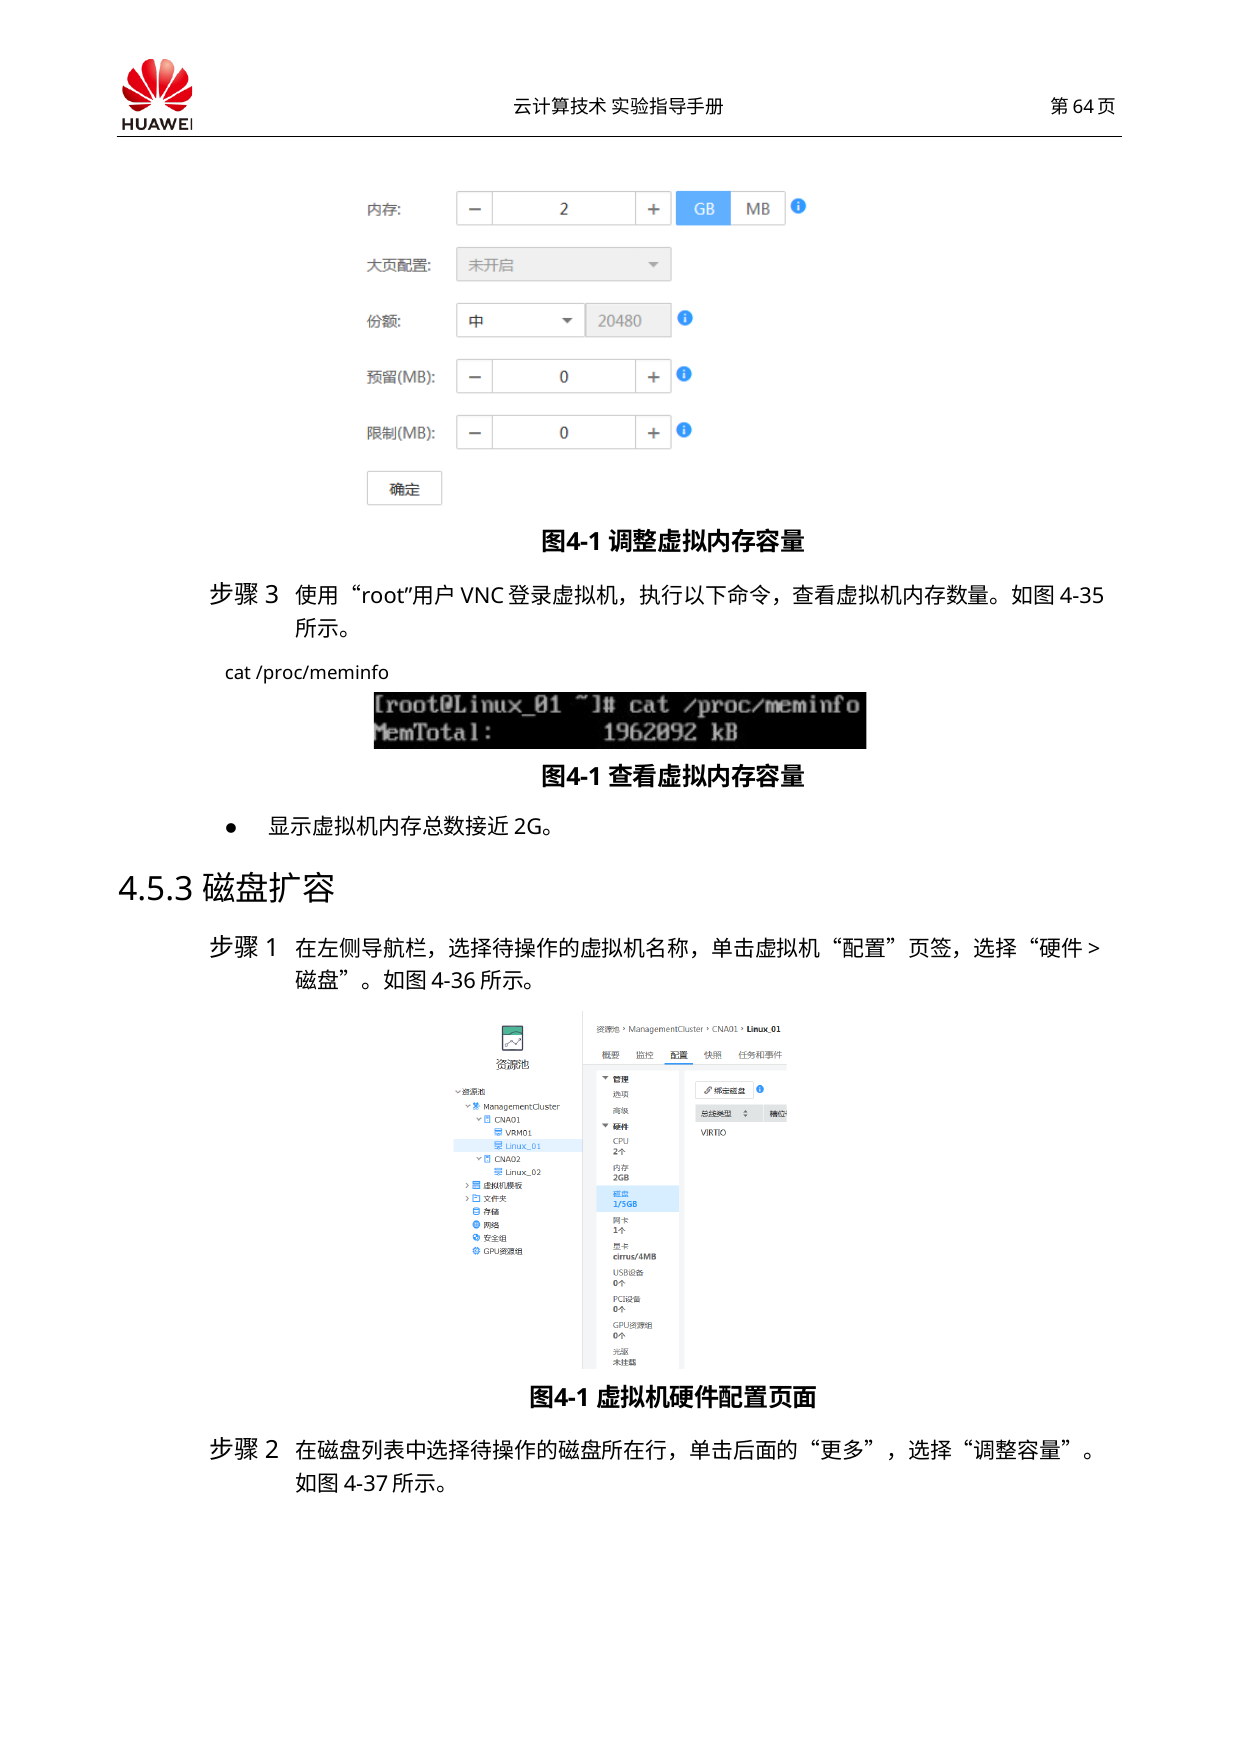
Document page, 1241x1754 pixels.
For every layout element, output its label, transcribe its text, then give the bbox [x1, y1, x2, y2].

text 显示虚拟机内存总数接近2G。 [224, 809, 1122, 841]
text 查看虚拟内存容量 [224, 756, 1122, 793]
subtitle 磁盘扩容 [118, 862, 1122, 910]
picture [122, 59, 193, 130]
text 在左侧导航栏，选择待操作的虚拟机名称，单击虚拟机“配置”页签，选择“硬件 > 磁盘”。如图4-36所示。 [279, 927, 1122, 995]
text 使用“root”用户VNC登录虚拟机，执行以下命令，查看虚拟机内存数量。如图4-35所示。 [279, 574, 1122, 642]
text 虚拟机硬件配置页面 [224, 1377, 1122, 1413]
text 在磁盘列表中选择待操作的磁盘所在行，单击后面的“更多”，选择“调整容量”。如图4-37所示。 [279, 1430, 1122, 1498]
text 调整虚拟内存容量 [224, 522, 1122, 558]
text cat /proc/meminfo [224, 659, 1122, 684]
